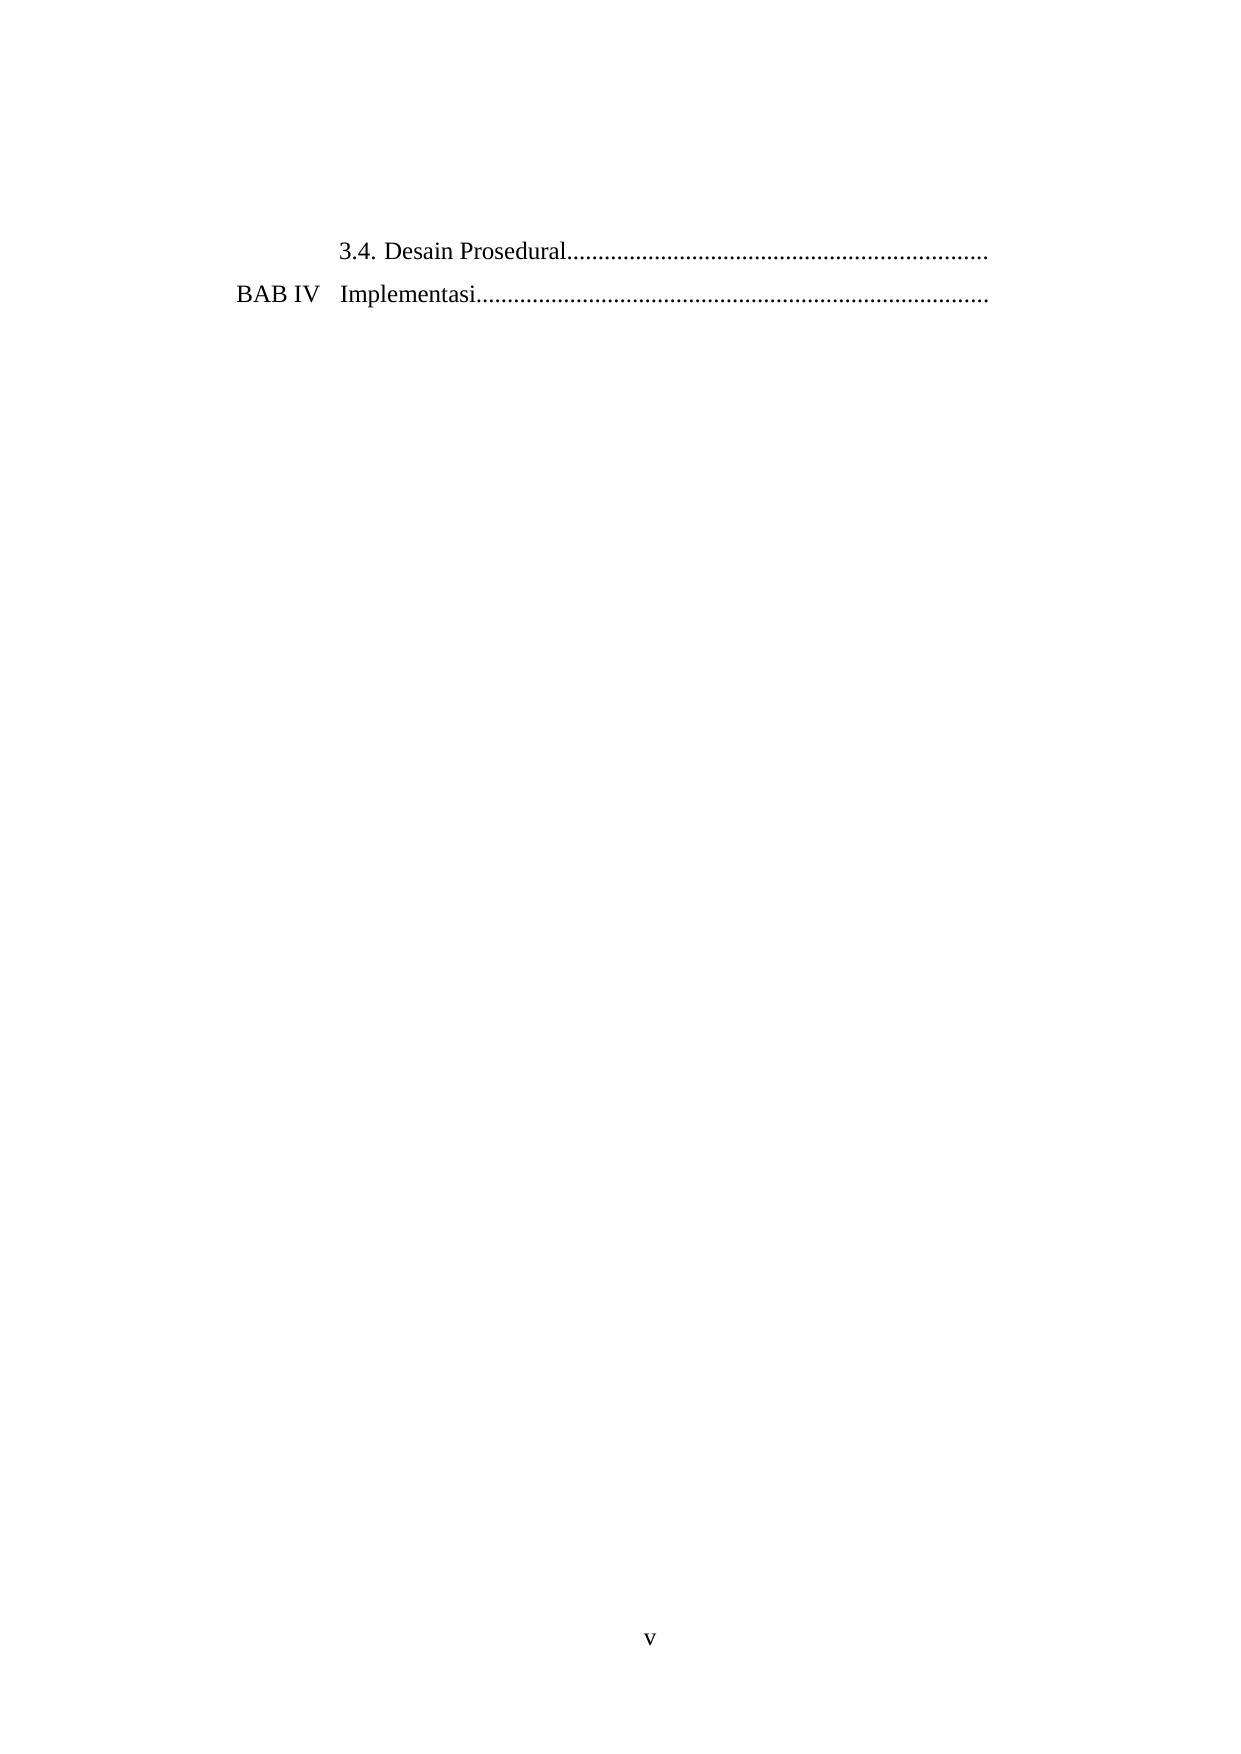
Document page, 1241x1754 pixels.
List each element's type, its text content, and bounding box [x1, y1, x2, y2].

text BAB IV Implementasi [236, 279, 1063, 308]
list Desain Prosedural [339, 236, 1063, 265]
